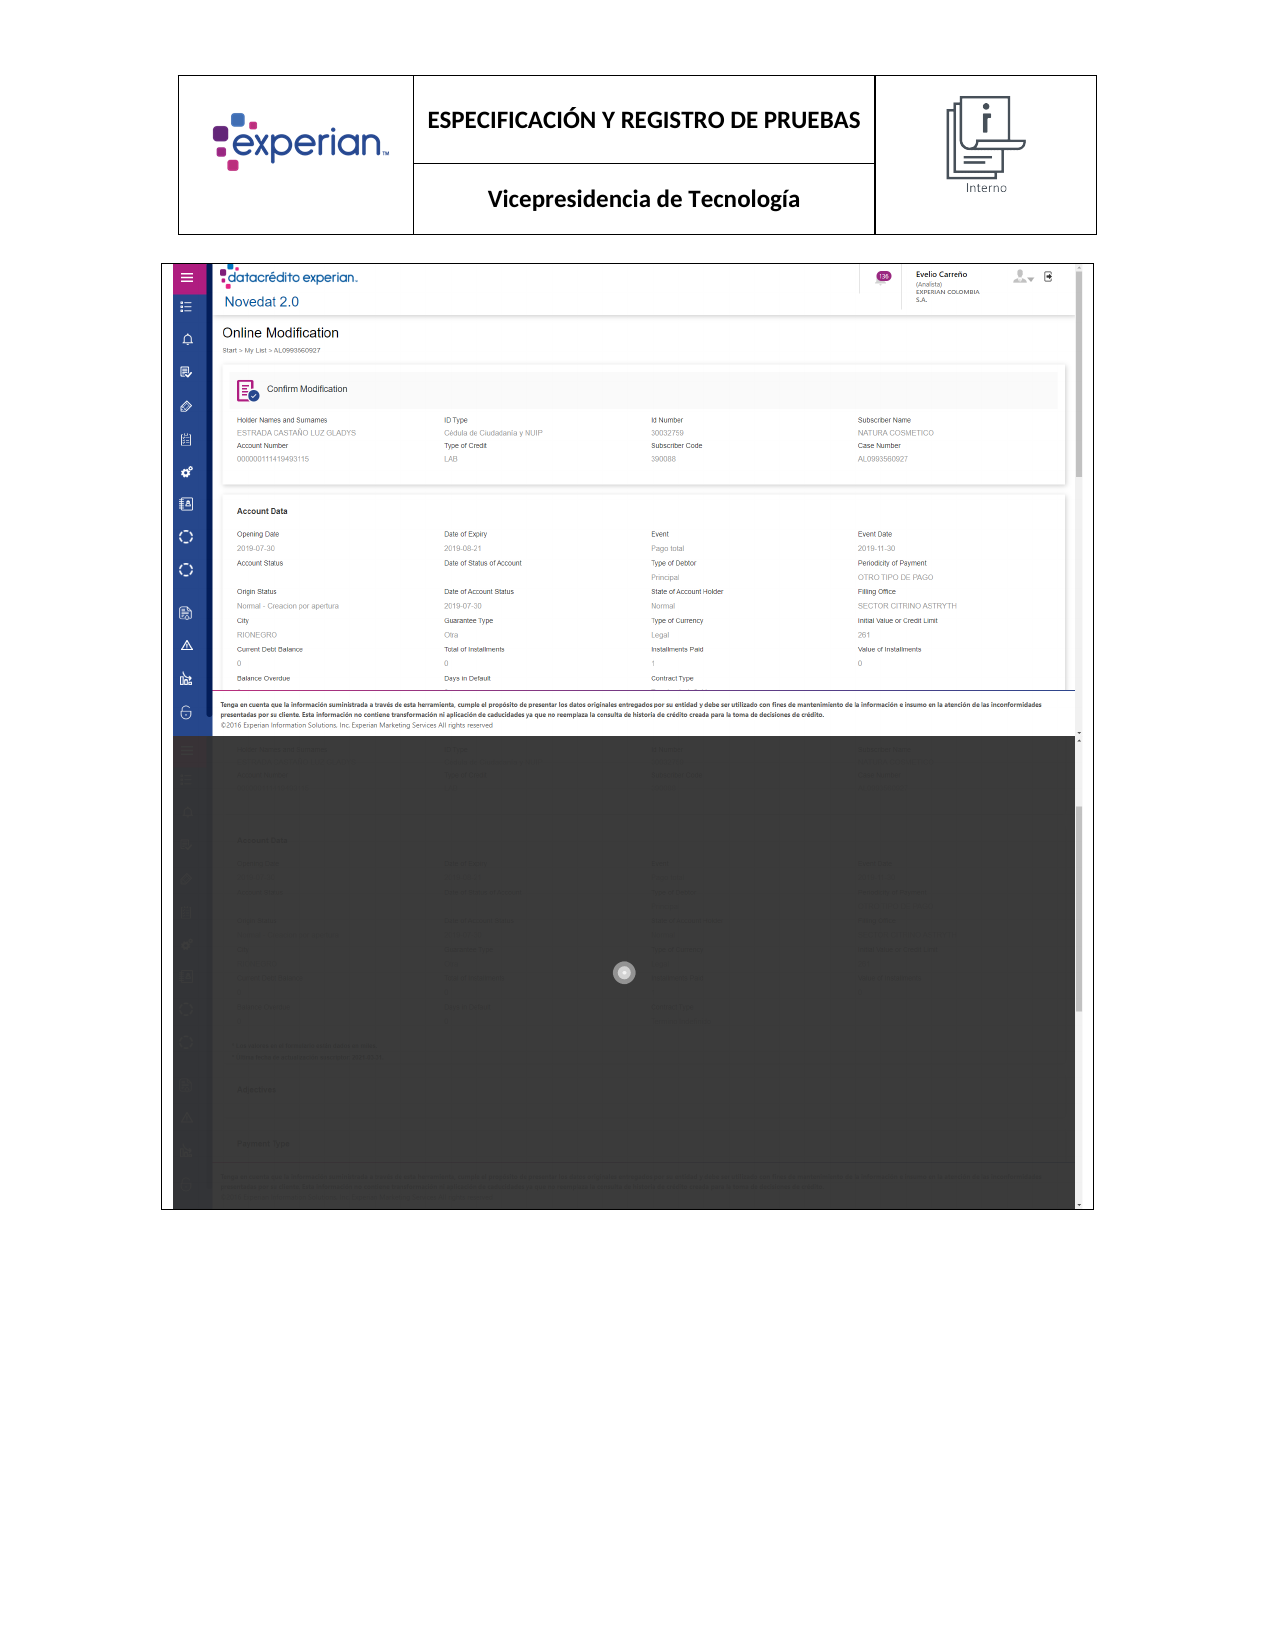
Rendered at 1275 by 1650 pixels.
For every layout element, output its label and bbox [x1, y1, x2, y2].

picture [191, 91, 401, 192]
table_cell [162, 264, 173, 1209]
picture [946, 91, 1026, 193]
picture [173, 264, 1083, 1209]
table_cell [1083, 264, 1093, 1209]
